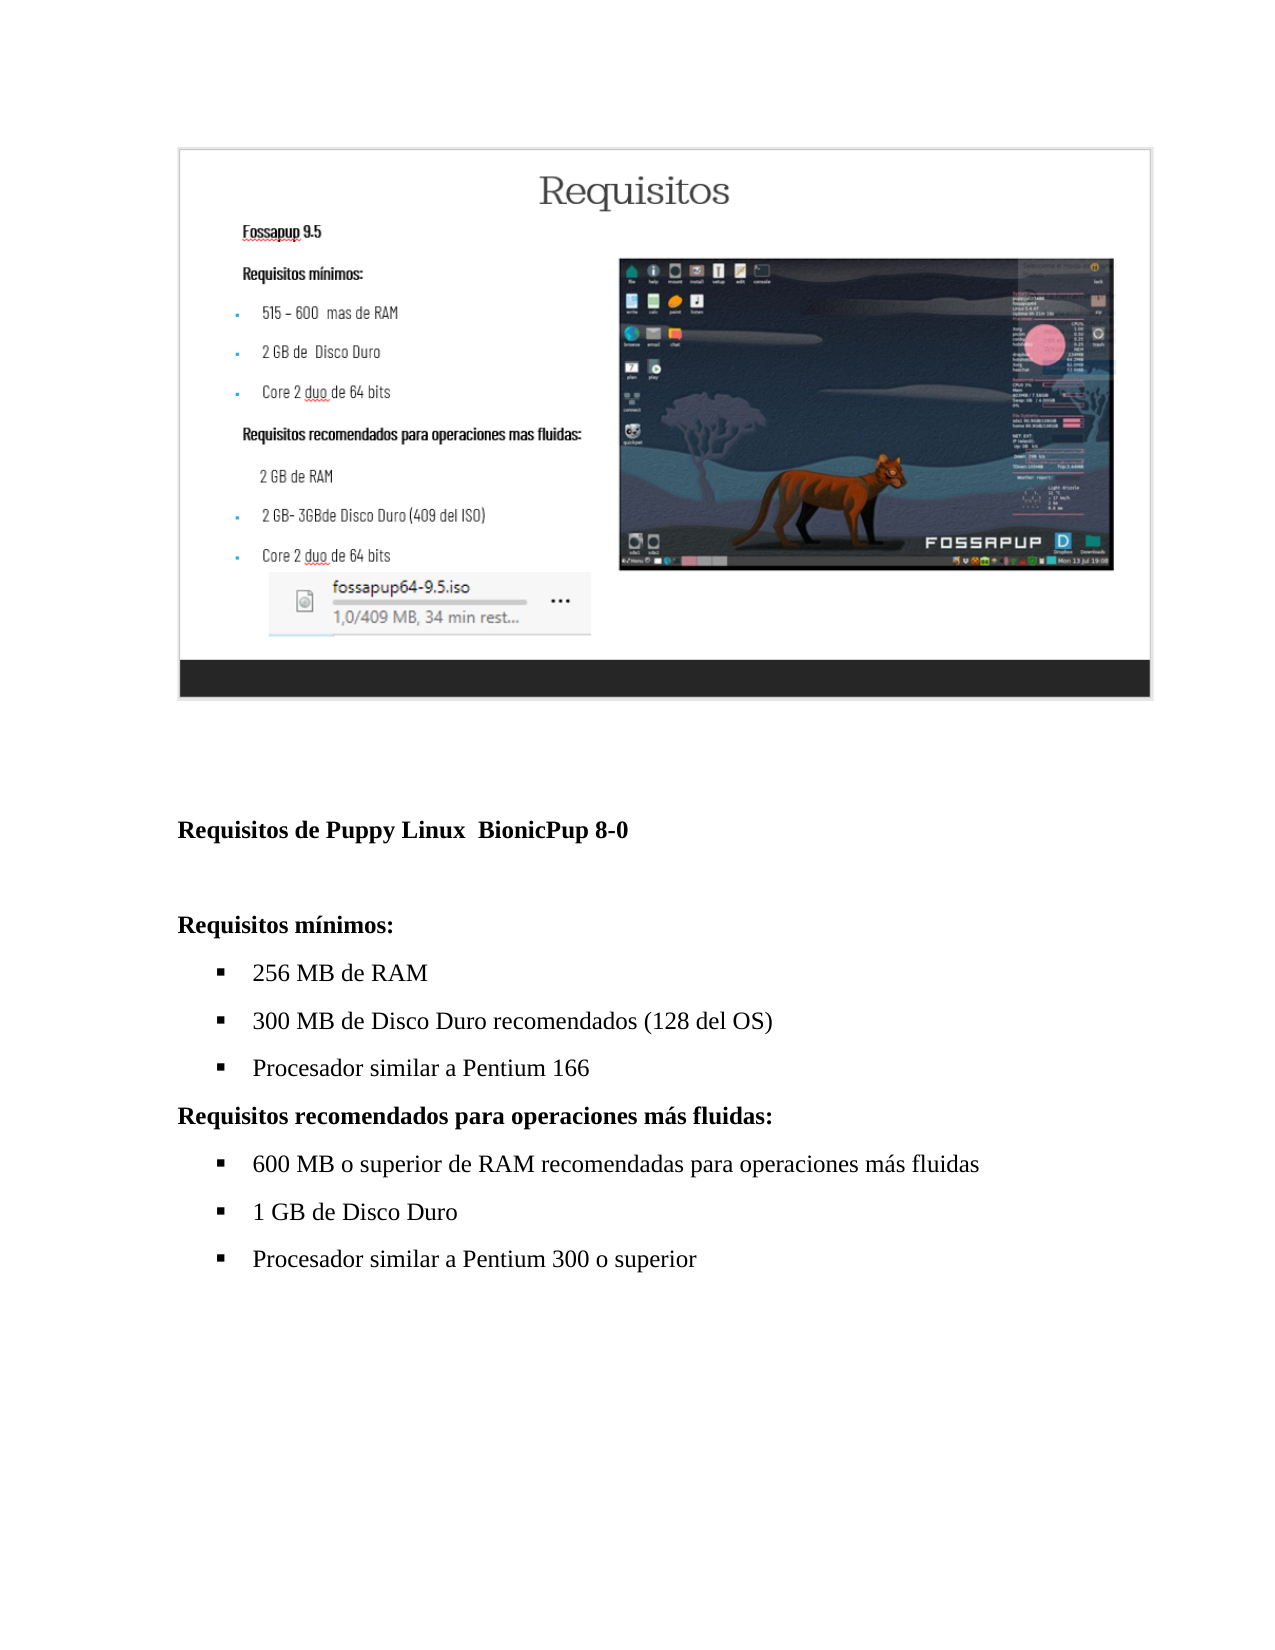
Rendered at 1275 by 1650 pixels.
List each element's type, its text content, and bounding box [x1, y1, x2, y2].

text Requisitos mínimos: [177, 910, 1098, 939]
list 1 GB de Disco Duro [215, 1197, 1098, 1225]
list 256 MB de RAM [215, 958, 1098, 987]
list 600 MB o superior de RAM recomendadas para operaciones más fluidas [215, 1149, 1098, 1178]
list 300 MB de Disco Duro recomendados (128 del OS) [215, 1006, 1098, 1034]
text Requisitos recomendados para operaciones más fluidas: [177, 1101, 1098, 1130]
text Requisitos de Puppy Linux BionicPup 8-0 [177, 815, 1098, 844]
list Procesador similar a Pentium 166 [215, 1053, 1098, 1082]
list Procesador similar a Pentium 300 o superior [215, 1244, 1098, 1273]
picture [177, 147, 1154, 701]
